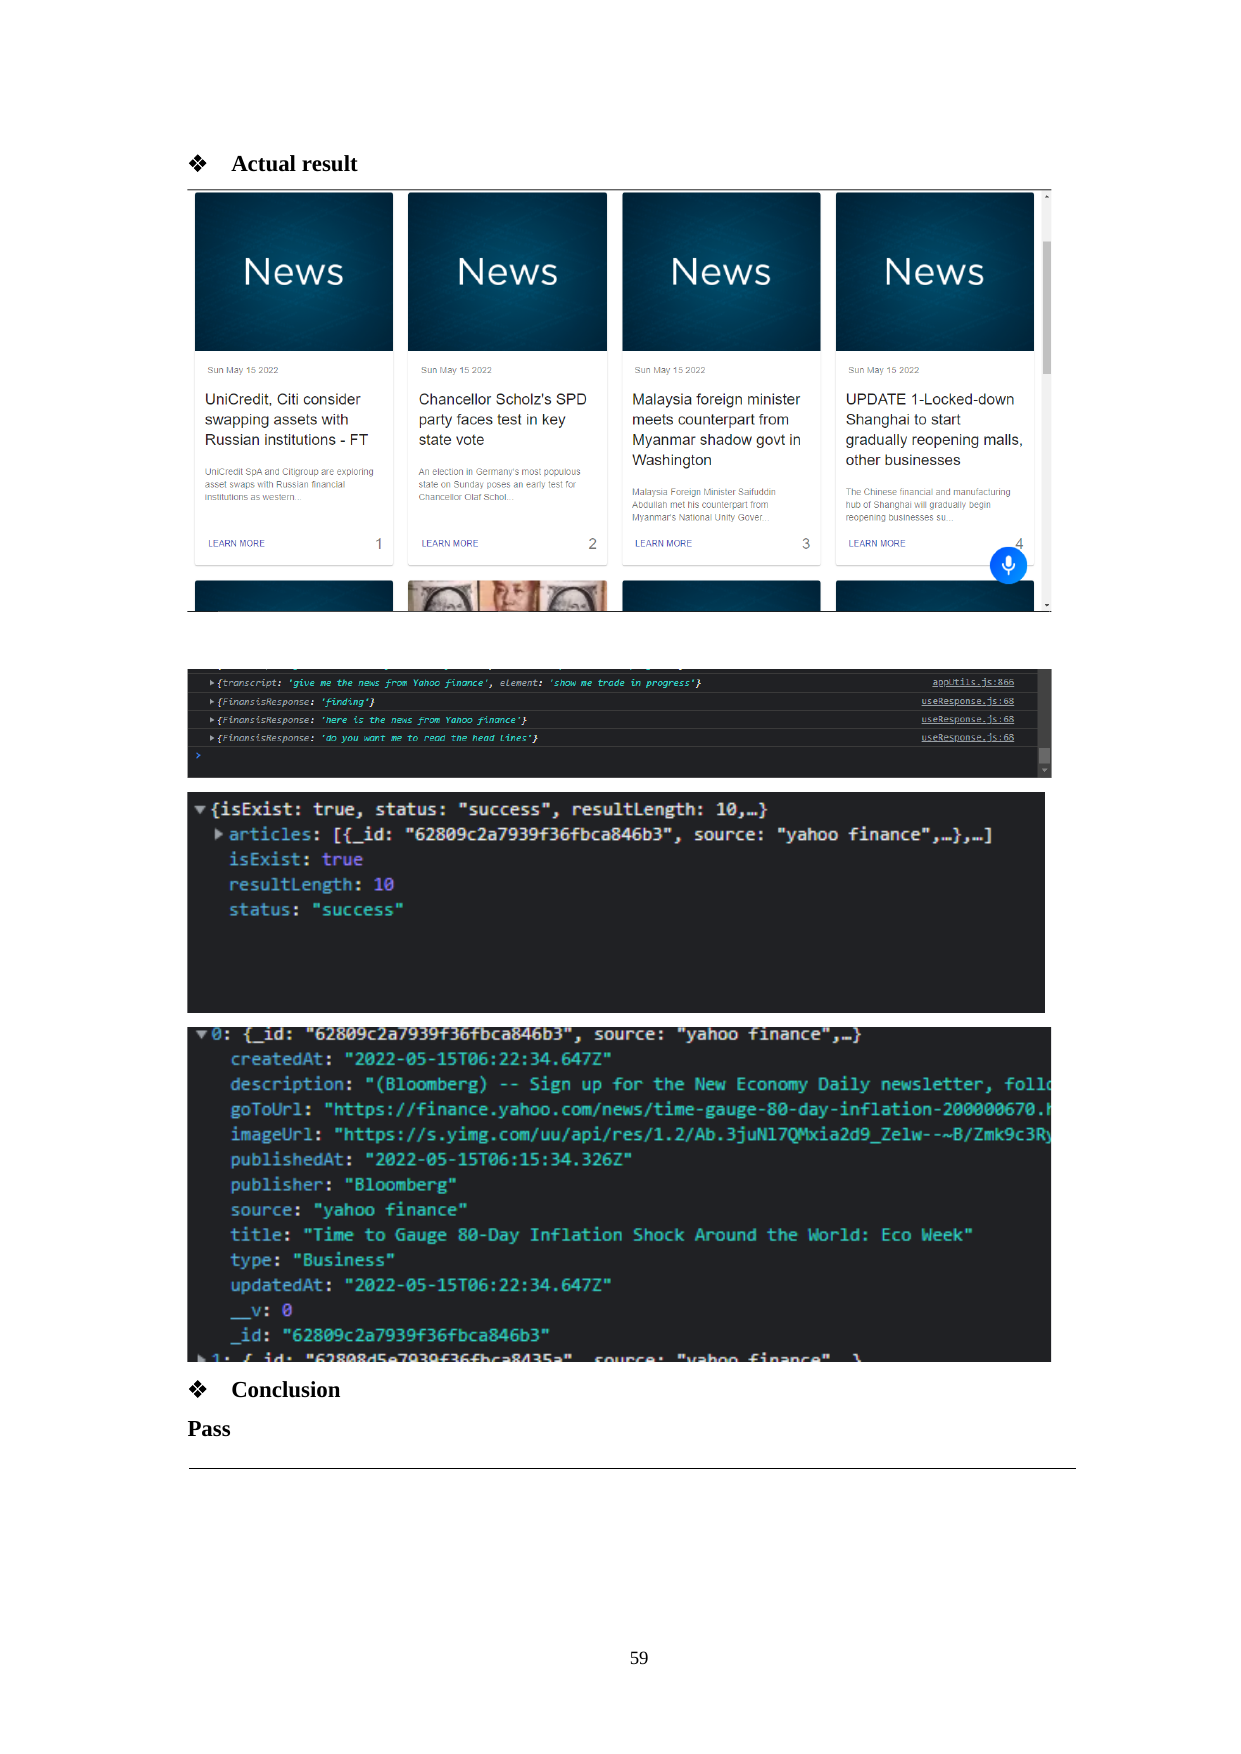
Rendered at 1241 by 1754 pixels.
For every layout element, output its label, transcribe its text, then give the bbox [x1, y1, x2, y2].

list Conclusion [187, 1376, 1053, 1402]
picture [187, 189, 1052, 612]
picture [187, 792, 1045, 1013]
list Actual result [187, 150, 1053, 176]
picture [187, 1027, 1052, 1362]
picture [187, 669, 1052, 778]
list Pass [187, 1415, 1053, 1442]
